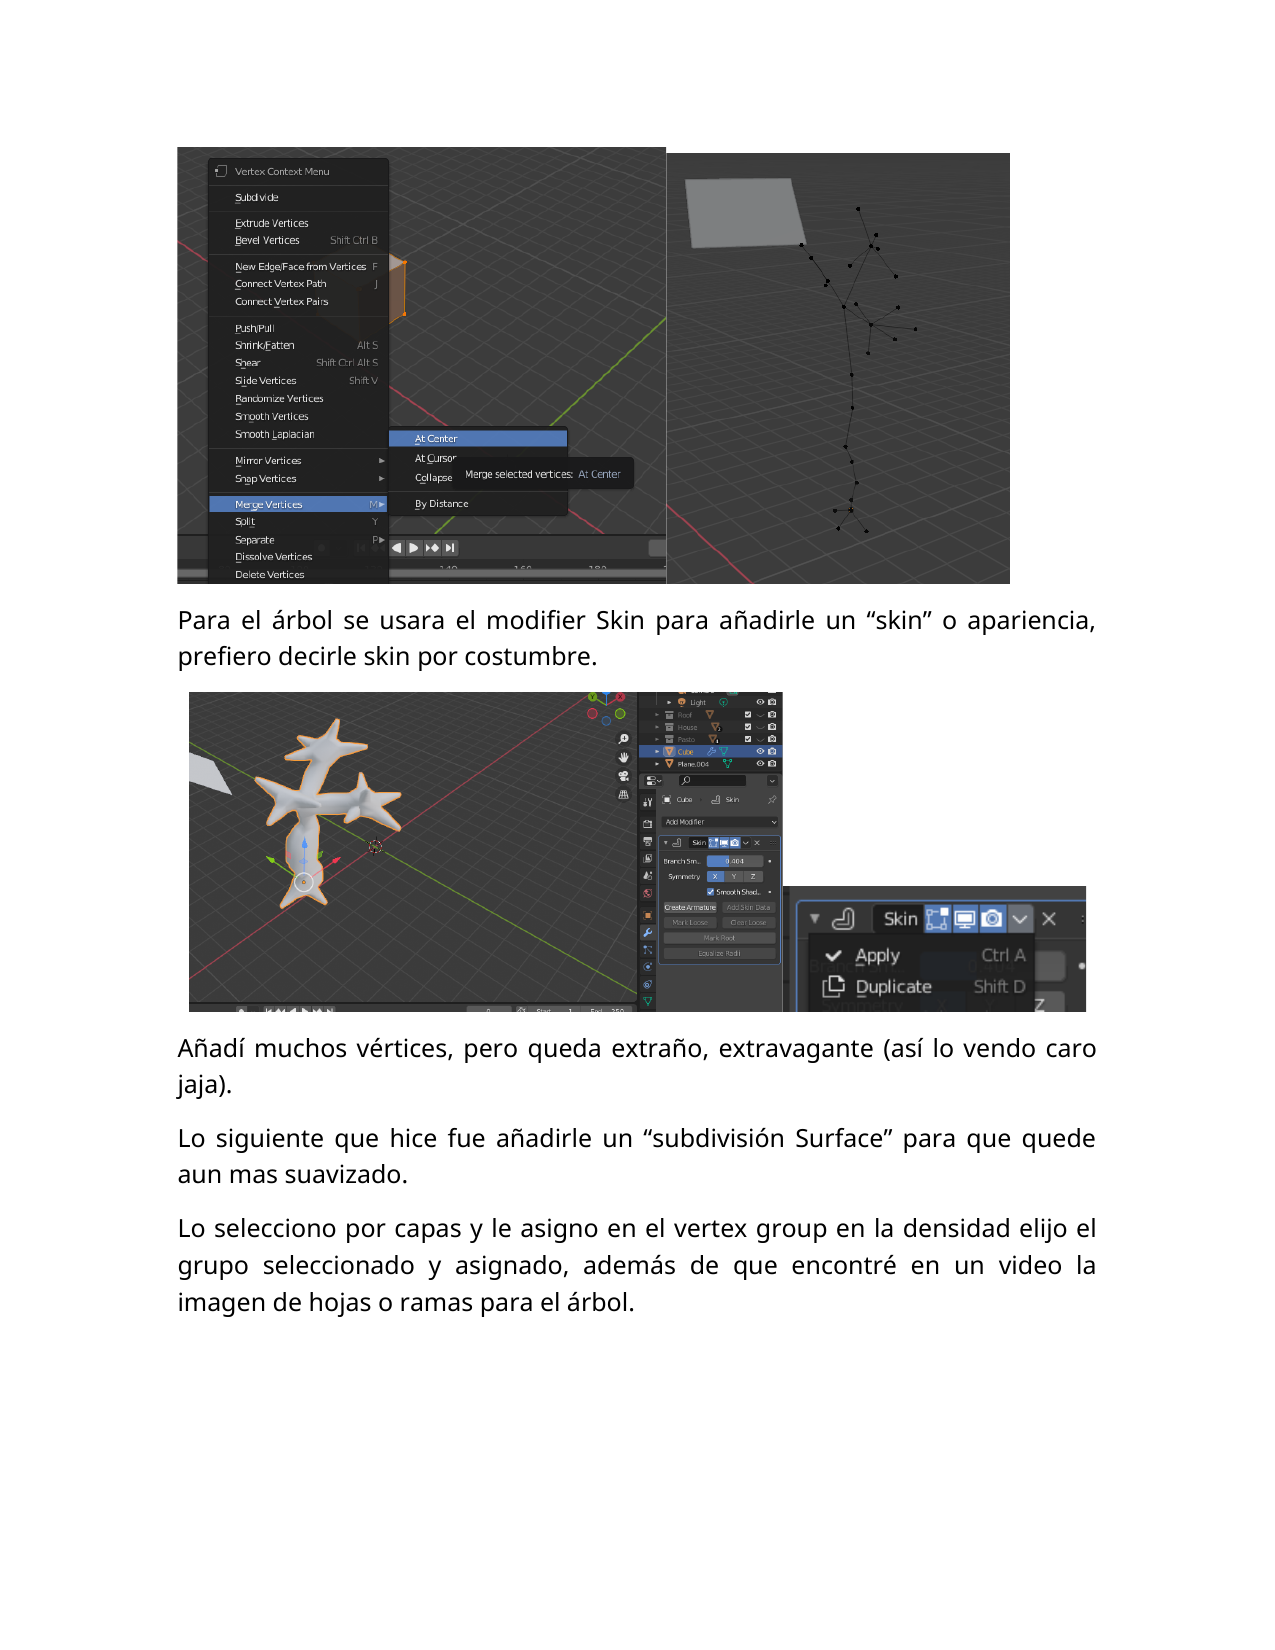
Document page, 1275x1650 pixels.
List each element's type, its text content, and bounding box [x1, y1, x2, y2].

picture [189, 692, 1087, 1012]
text Añadí muchos vértices, pero queda extraño, extravagante (así lo vendo caro jaja). [177, 1030, 1098, 1101]
text Lo siguiente que hice fue añadirle un “subdivisión Surface” para que quede aun mas suavizado. [177, 1120, 1098, 1191]
text Para el árbol se usara el modifier Skin para añadirle un “skin” o apariencia, prefiero decirle skin por costumbre. [177, 602, 1098, 673]
picture [177, 147, 1010, 584]
text Lo selecciono por capas y le asigno en el vertex group en la densidad elijo el grupo seleccionado y asignado, además de que encontré en un video la imagen de hojas o ramas para el árbol. [177, 1211, 1098, 1318]
